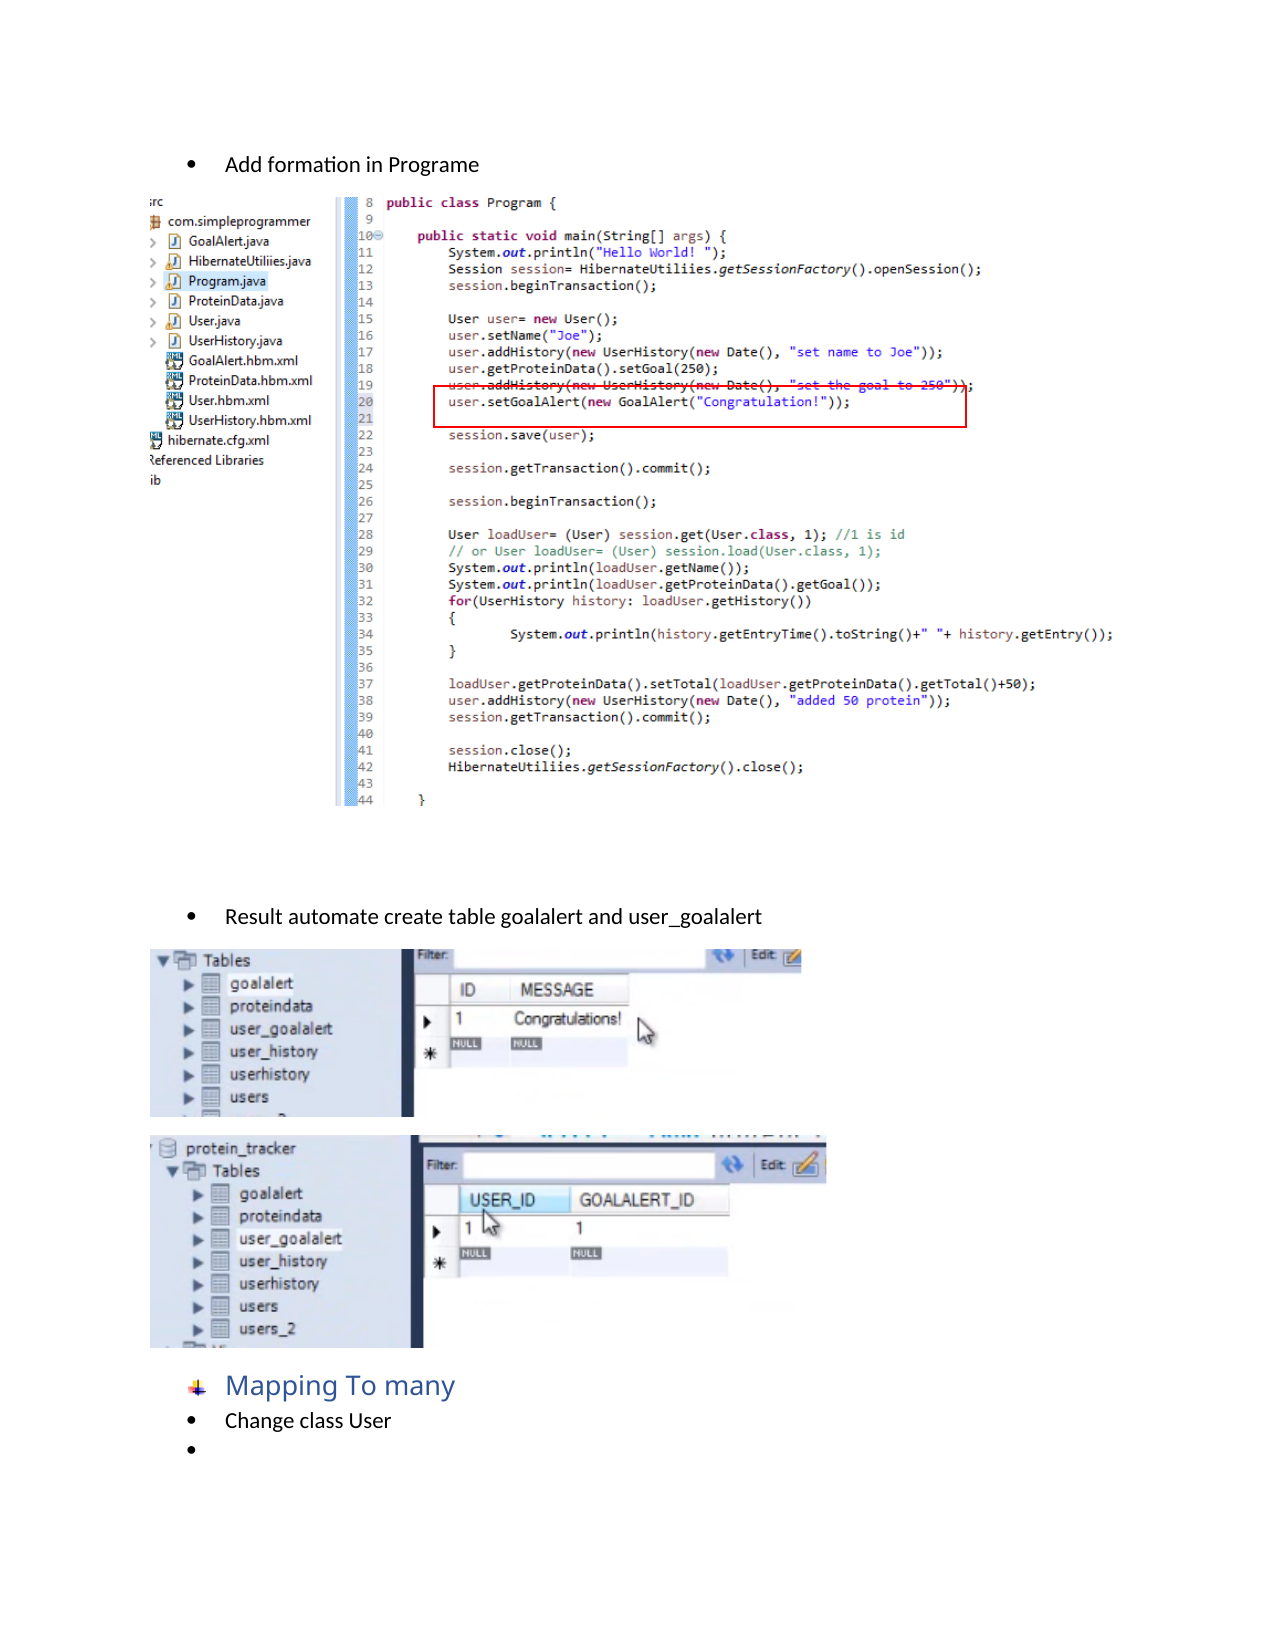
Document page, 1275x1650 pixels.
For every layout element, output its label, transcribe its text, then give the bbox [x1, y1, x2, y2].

picture [150, 1135, 827, 1348]
list Result automate create table goalalert and user_goalalert [187, 902, 1125, 930]
list Change class User [187, 1406, 1125, 1434]
picture [188, 1378, 206, 1396]
picture [150, 949, 802, 1117]
subtitle Mapping To many [187, 1366, 1125, 1403]
picture [150, 197, 1122, 807]
list Add formation in Programe [187, 150, 1125, 178]
list change Class Program [187, 1436, 1125, 1464]
